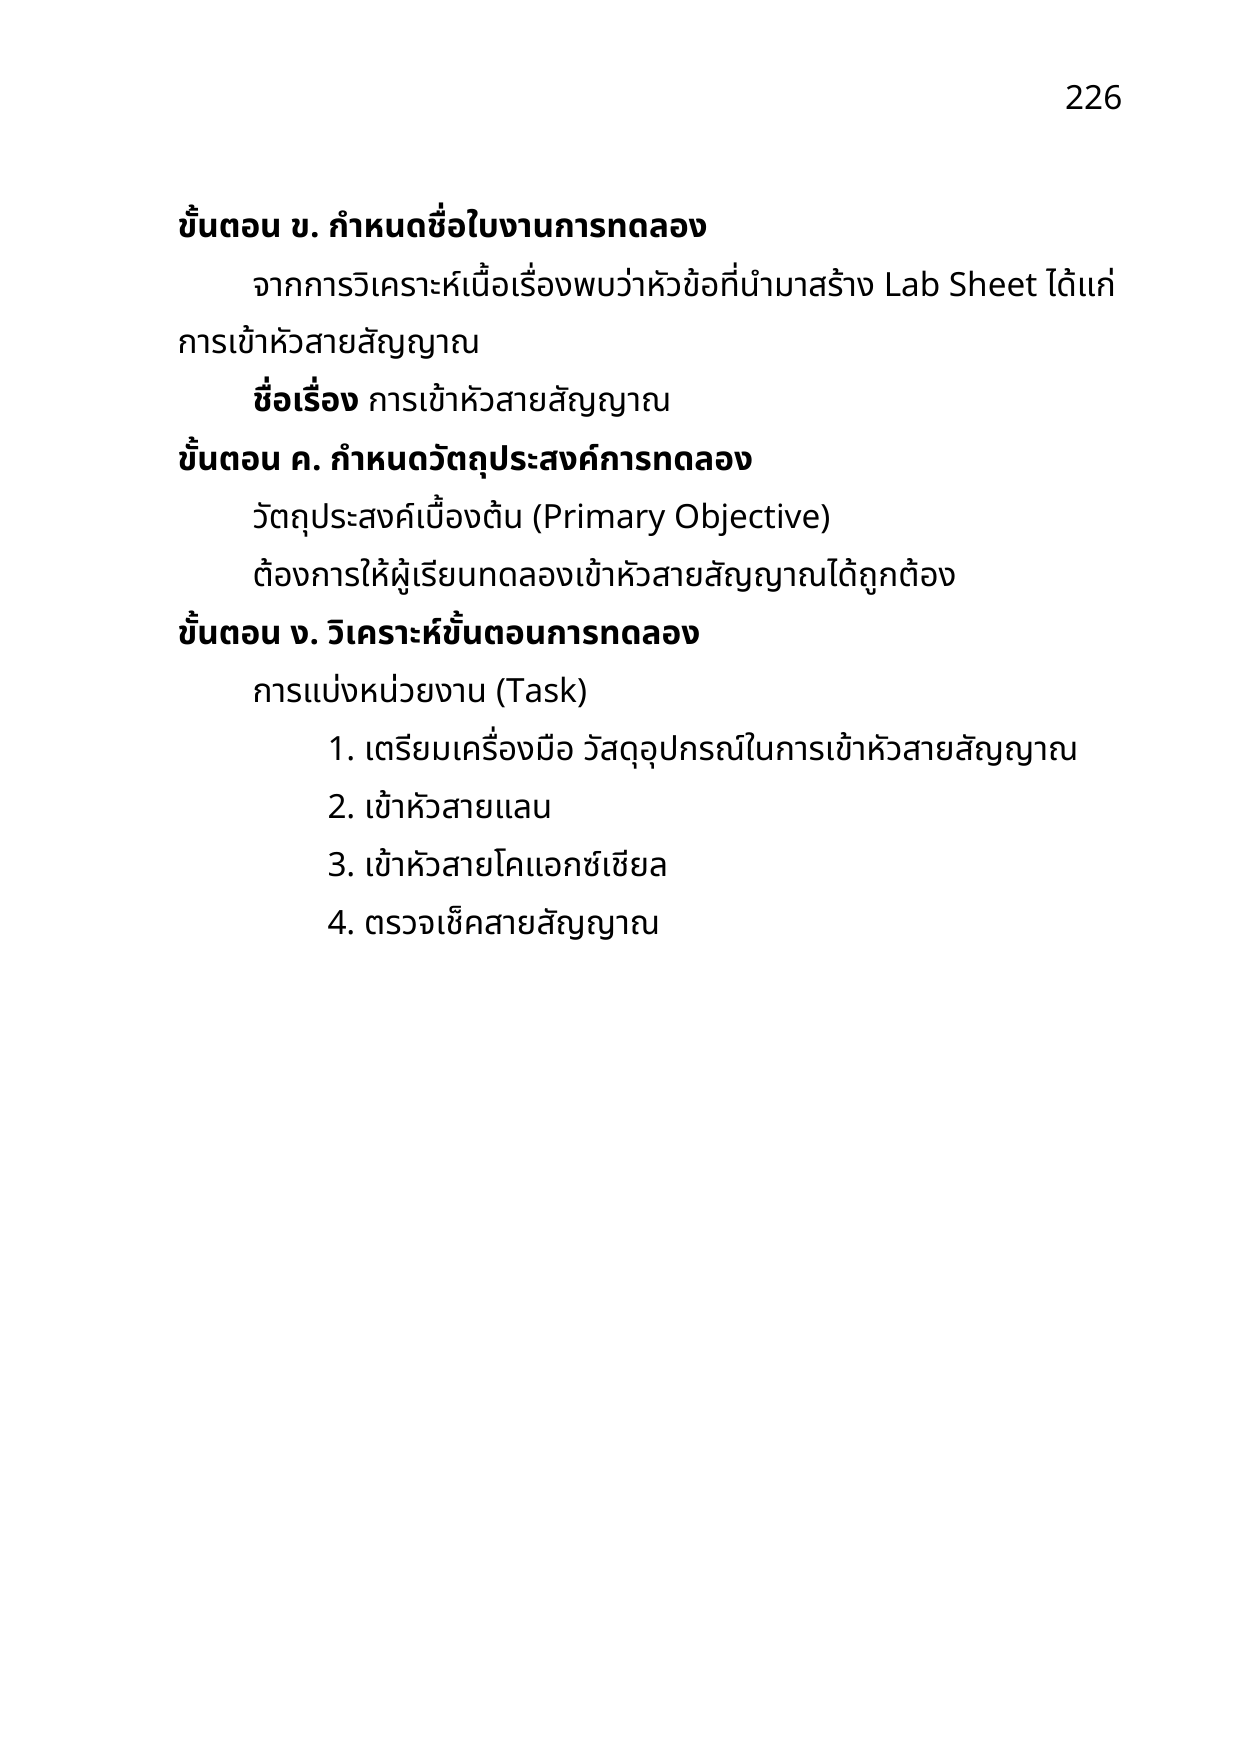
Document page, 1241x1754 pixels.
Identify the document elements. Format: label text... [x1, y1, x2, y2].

text จากการวิเคราะห์เนื้อเรื่องพบว่าหัวข้อที่นํามาสร้าง Lab Sheet ได้แก่ การเข้าหัวสายสัญญาณ [177, 260, 1122, 369]
text ต้องการให้ผู้เรียนทดลองเข้าหัวสายสัญญาณได้ถูกต้อง [177, 551, 1122, 601]
text ขั้นตอน ข. กำหนดชื่อใบงานการทดลอง [177, 202, 1122, 253]
text ชื่อเรื่อง การเข้าหัวสายสัญญาณ [177, 376, 1122, 427]
text 1. เตรียมเครื่องมือ วัสดุอุปกรณ์ในการเข้าหัวสายสัญญาณ [177, 725, 1122, 775]
text ขั้นตอน ง. วิเคราะห์ขั้นตอนการทดลอง [177, 608, 1122, 659]
text 3. เข้าหัวสายโคแอกซ์เชียล [177, 841, 1122, 892]
text 2. เข้าหัวสายแลน [177, 783, 1122, 833]
text วัตถุประสงค์เบื้องต้น (Primary Objective) [177, 492, 1122, 543]
text ขั้นตอน ค. กำหนดวัตถุประสงค์การทดลอง [177, 434, 1122, 485]
text 4. ตรวจเช็คสายสัญญาณ [177, 899, 1122, 950]
text การแบ่งหน่วยงาน (Task) [177, 667, 1122, 717]
